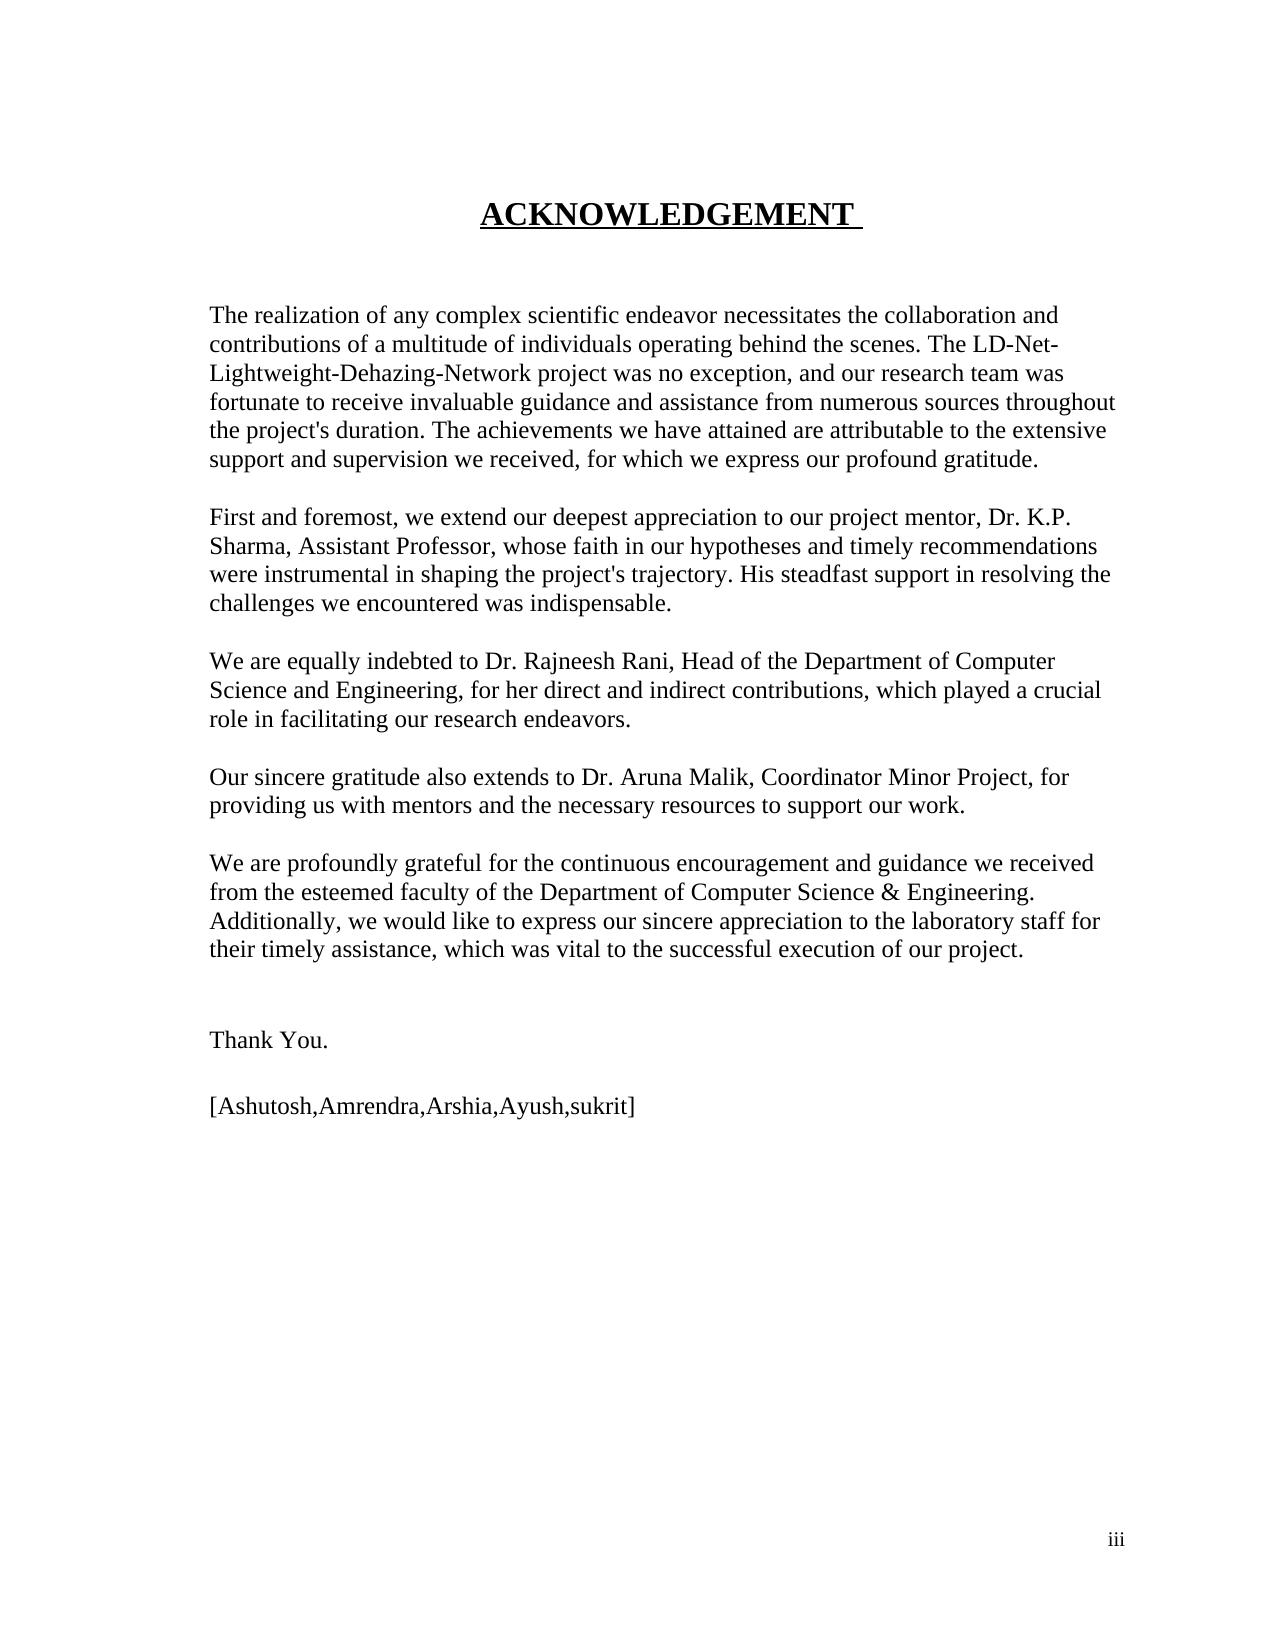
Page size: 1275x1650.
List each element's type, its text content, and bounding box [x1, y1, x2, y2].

text We are profoundly grateful for the continuous encouragement and guidance we received from the esteemed faculty of the Department of Computer Science & Engineering. Additionally, we would like to express our sincere appreciation to the laboratory staff for their timely assistance, which was vital to the successful execution of our project. [209, 848, 1125, 963]
text [Ashutosh,Amrendra,Arshia,Ayush,sukrit] [209, 1091, 1125, 1120]
text The realization of any complex scientific endeavor necessitates the collaboration and contributions of a multitude of individuals operating behind the scenes. The LD-Net-Lightweight-Dehazing-Network project was no exception, and our research team was fortunate to receive invaluable guidance and assistance from numerous sources throughout the project's duration. The achievements we have attained are attributable to the extensive support and supervision we received, for which we express our profound gratitude. [209, 300, 1125, 473]
text We are equally indebted to Dr. Rajneesh Rani, Head of the Department of Computer Science and Engineering, for her direct and indirect contributions, which played a crucial role in facilitating our research endeavors. [209, 646, 1125, 732]
text Our sincere gratitude also extends to Dr. Aruna Malik, Coordinator Minor Project, for providing us with mentors and the necessary resources to support our work. [209, 762, 1125, 819]
text First and foremost, we extend our deepest appreciation to our project mentor, Dr. K.P. Sharma, Assistant Professor, whose faith in our hypotheses and timely recommendations were instrumental in shaping the project's trajectory. His steadfast support in resolving the challenges we encountered was indispensable. [209, 502, 1125, 617]
text ACKNOWLEDGEMENT [209, 194, 1125, 232]
text Thank You. [209, 1025, 1125, 1054]
